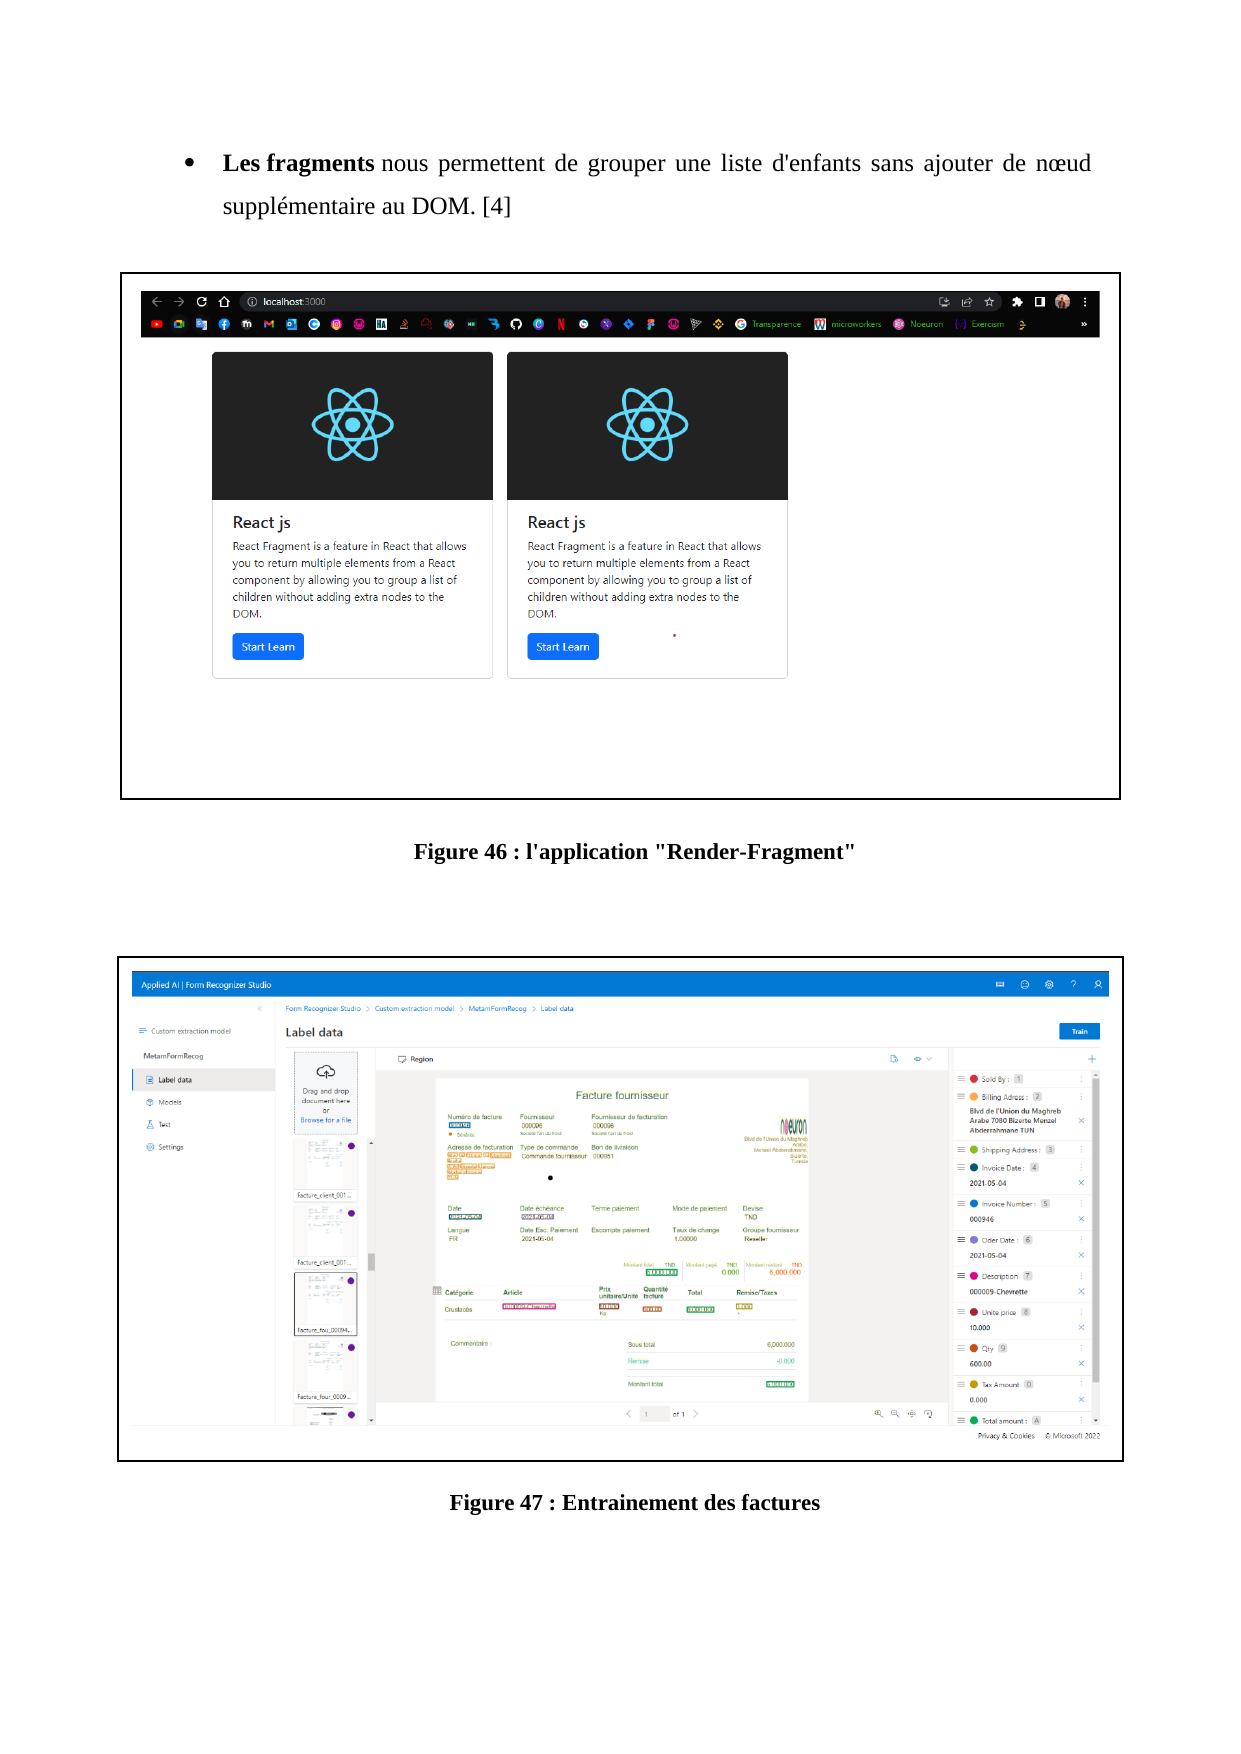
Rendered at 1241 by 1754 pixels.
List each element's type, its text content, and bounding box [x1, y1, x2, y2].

picture [132, 971, 1109, 1445]
text Figure 47 : Entrainement des factures [148, 1489, 1092, 1515]
text Figure 46 : l'application "Render-Fragment" [148, 838, 1092, 864]
picture [141, 291, 1100, 784]
list Les fragments nous permettent de grouper une liste d'enfants sans ajouter de nœud supplémentaire au DOM. [4] [185, 148, 1092, 219]
